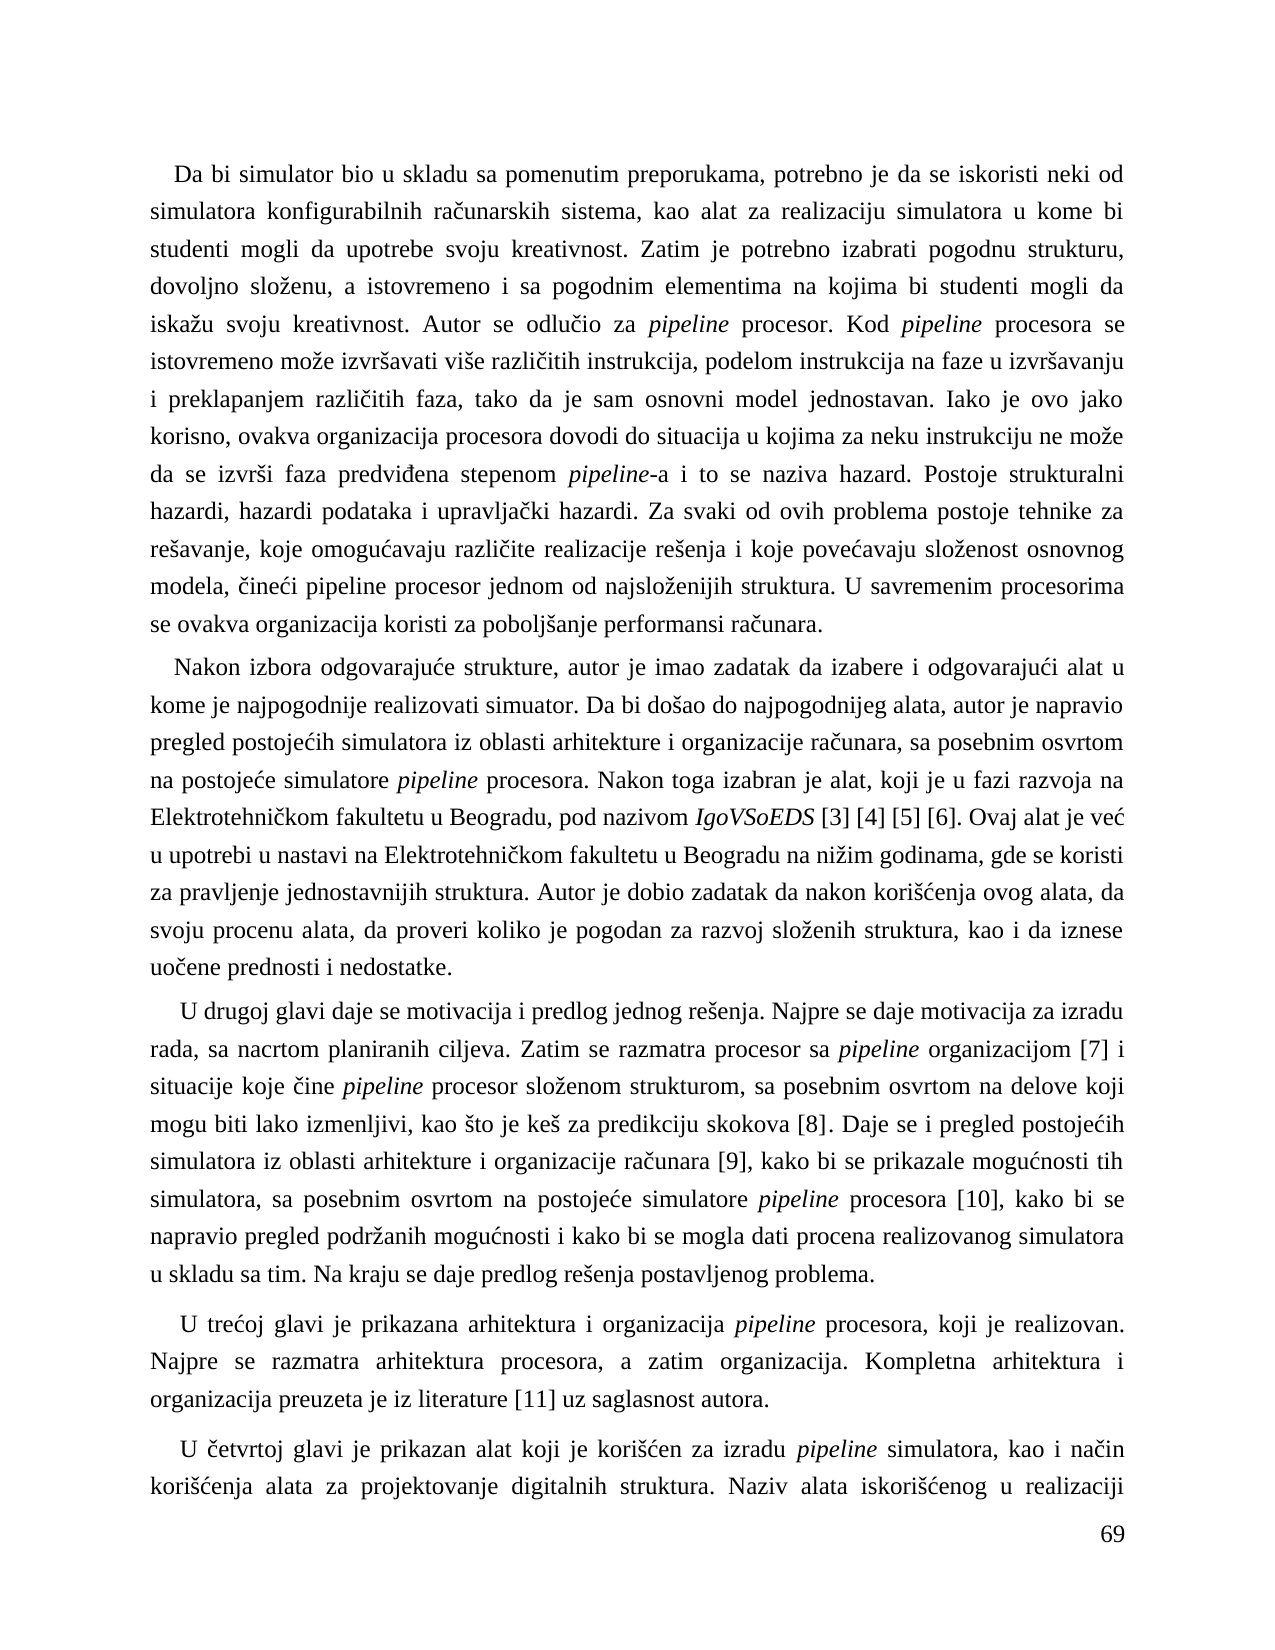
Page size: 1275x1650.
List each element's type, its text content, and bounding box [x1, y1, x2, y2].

text U drugoj glavi daje se motivacija i predlog jednog rešenja. Najpre se daje motivacija za izradu rada, sa nacrtom planiranih ciljeva. Zatim se razmatra procesor sa pipeline organizacijom [7] i situacije koje čine pipeline procesor složenom strukturom, sa posebnim osvrtom na delove koji mogu biti lako izmenljivi, kao što je keš za predikciju skokova [8]. Daje se i pregled postojećih simulatora iz oblasti arhitekture i organizacije računara [9], kako bi se prikazale mogućnosti tih simulatora, sa posebnim osvrtom na postojeće simulatore pipeline procesora [10], kako bi se napravio pregled podržanih mogućnosti i kako bi se mogla dati procena realizovanog simulatora u skladu sa tim. Na kraju se daje predlog rešenja postavljenog problema. [150, 987, 1125, 1287]
text Nakon izbora odgovarajuće strukture, autor je imao zadatak da izabere i odgovarajući alat u kome je najpogodnije realizovati simuator. Da bi došao do najpogodnijeg alata, autor je napravio pregled postojećih simulatora iz oblasti arhitekture i organizacije računara, sa posebnim osvrtom na postojeće simulatore pipeline procesora. Nakon toga izabran je alat, koji je u fazi razvoja na Elektrotehničkom fakultetu u Beogradu, pod nazivom IgoVSoEDS [3] [4] [5] [6]. Ovaj alat je već u upotrebi u nastavi na Elektrotehničkom fakultetu u Beogradu na nižim godinama, gde se koristi za pravljenje jednostavnijih struktura. Autor je dobio zadatak da nakon korišćenja ovog alata, da svoju procenu alata, da proveri koliko je pogodan za razvoj složenih struktura, kao i da iznese uočene prednosti i nedostatke. [150, 644, 1125, 981]
text U trećoj glavi je prikazana arhitektura i organizacija pipeline procesora, koji je realizovan. Najpre se razmatra arhitektura procesora, a zatim organizacija. Kompletna arhitektura i organizacija preuzeta je iz literature [11] uz saglasnost autora. [150, 1300, 1125, 1412]
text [150, 1425, 1125, 1500]
text Da bi simulator bio u skladu sa pomenutim preporukama, potrebno je da se iskoristi neki od simulatora konfigurabilnih računarskih sistema, kao alat za realizaciju simulatora u kome bi studenti mogli da upotrebe svoju kreativnost. Zatim je potrebno izabrati pogodnu strukturu, dovoljno složenu, a istovremeno i sa pogodnim elementima na kojima bi studenti mogli da iskažu svoju kreativnost. Autor se odlučio za pipeline procesor. Kod pipeline procesora se istovremeno može izvršavati više različitih instrukcija, podelom instrukcija na faze u izvršavanju i preklapanjem različitih faza, tako da je sam osnovni model jednostavan. Iako je ovo jako korisno, ovakva organizacija procesora dovodi do situacija u kojima za neku instrukciju ne može da se izvrši faza predviđena stepenom pipeline-a i to se naziva hazard. Postoje strukturalni hazardi, hazardi podataka i upravljački hazardi. Za svaki od ovih problema postoje tehnike za rešavanje, koje omogućavaju različite realizacije rešenja i koje povećavaju složenost osnovnog modela, čineći pipeline procesor jednom od najsloženijih struktura. U savremenim procesorima se ovakva organizacija koristi za poboljšanje performansi računara. [150, 150, 1125, 637]
